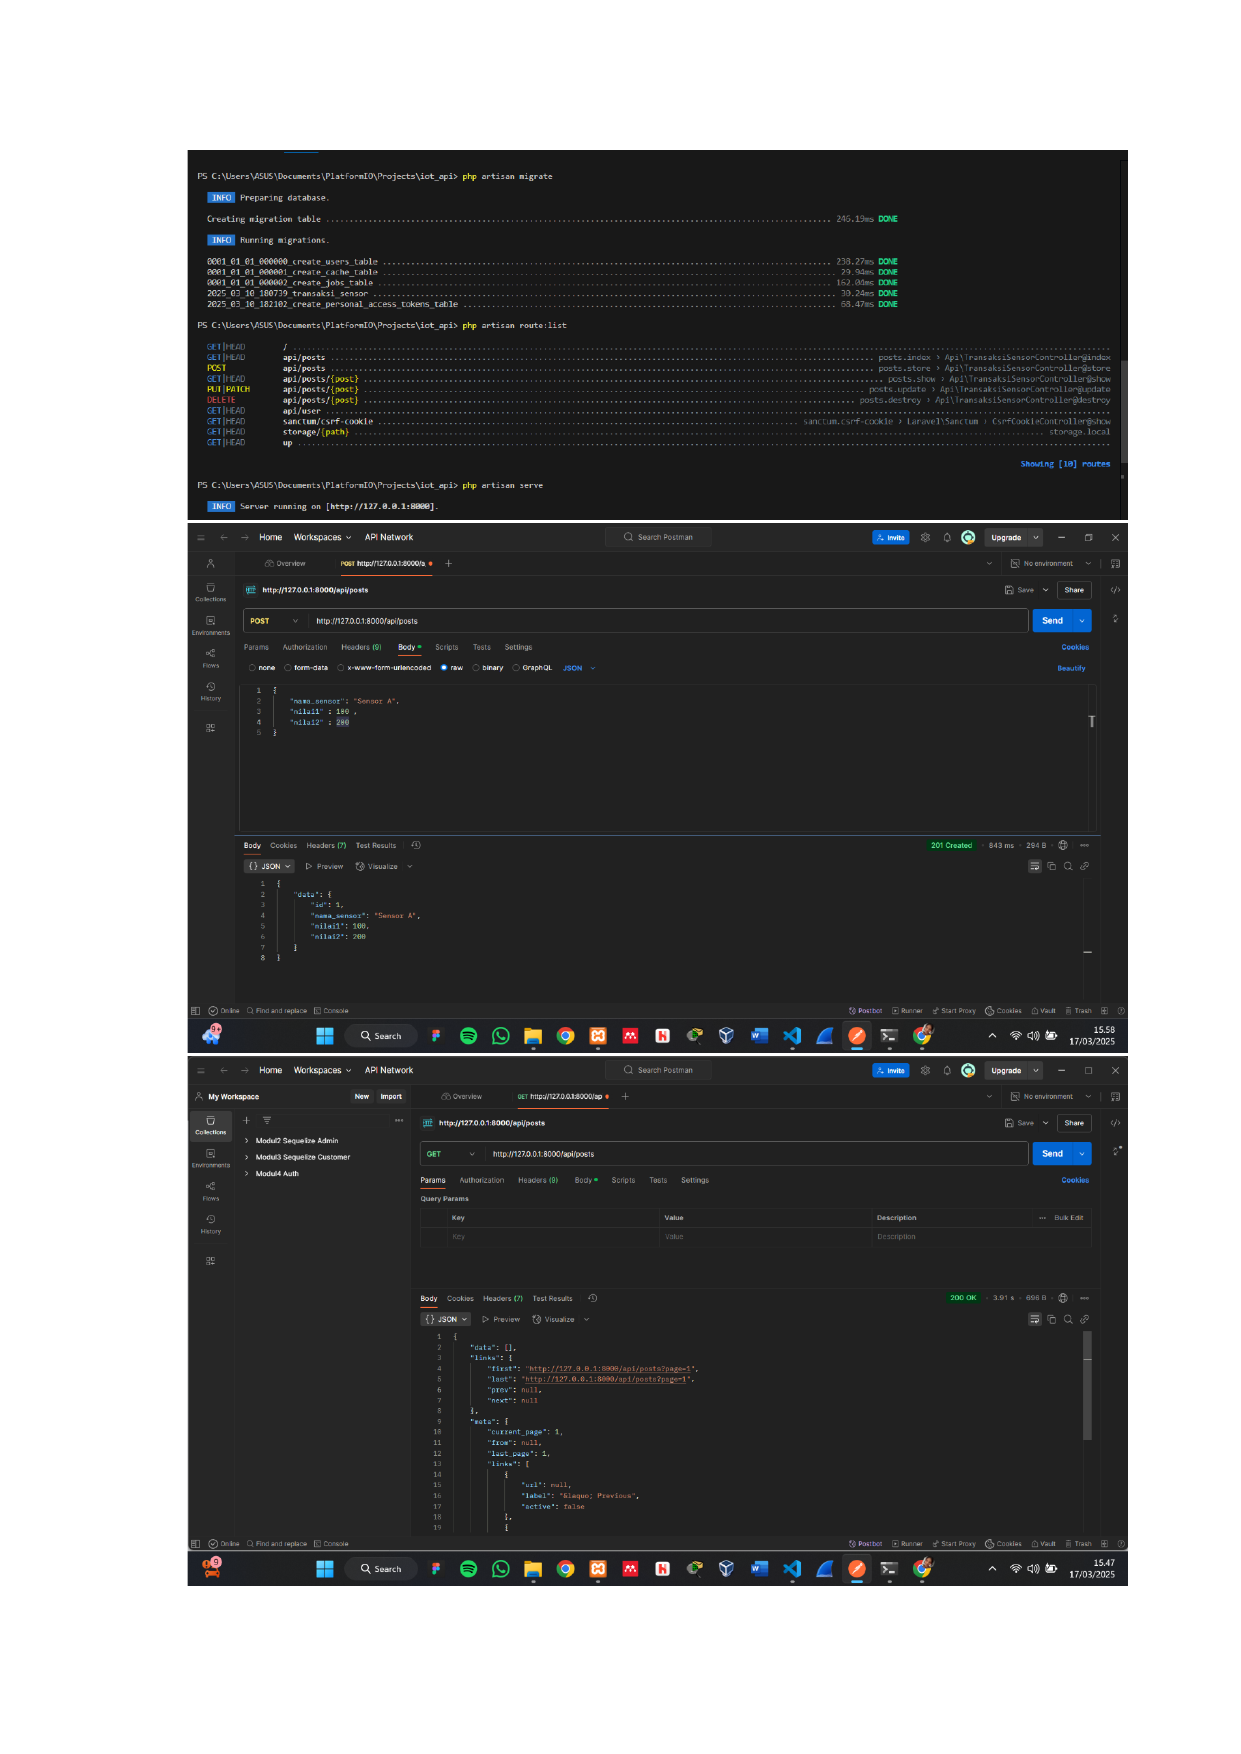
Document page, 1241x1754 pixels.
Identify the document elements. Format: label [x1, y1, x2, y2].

picture [187, 523, 1128, 1053]
picture [187, 150, 1128, 520]
picture [187, 1056, 1128, 1586]
